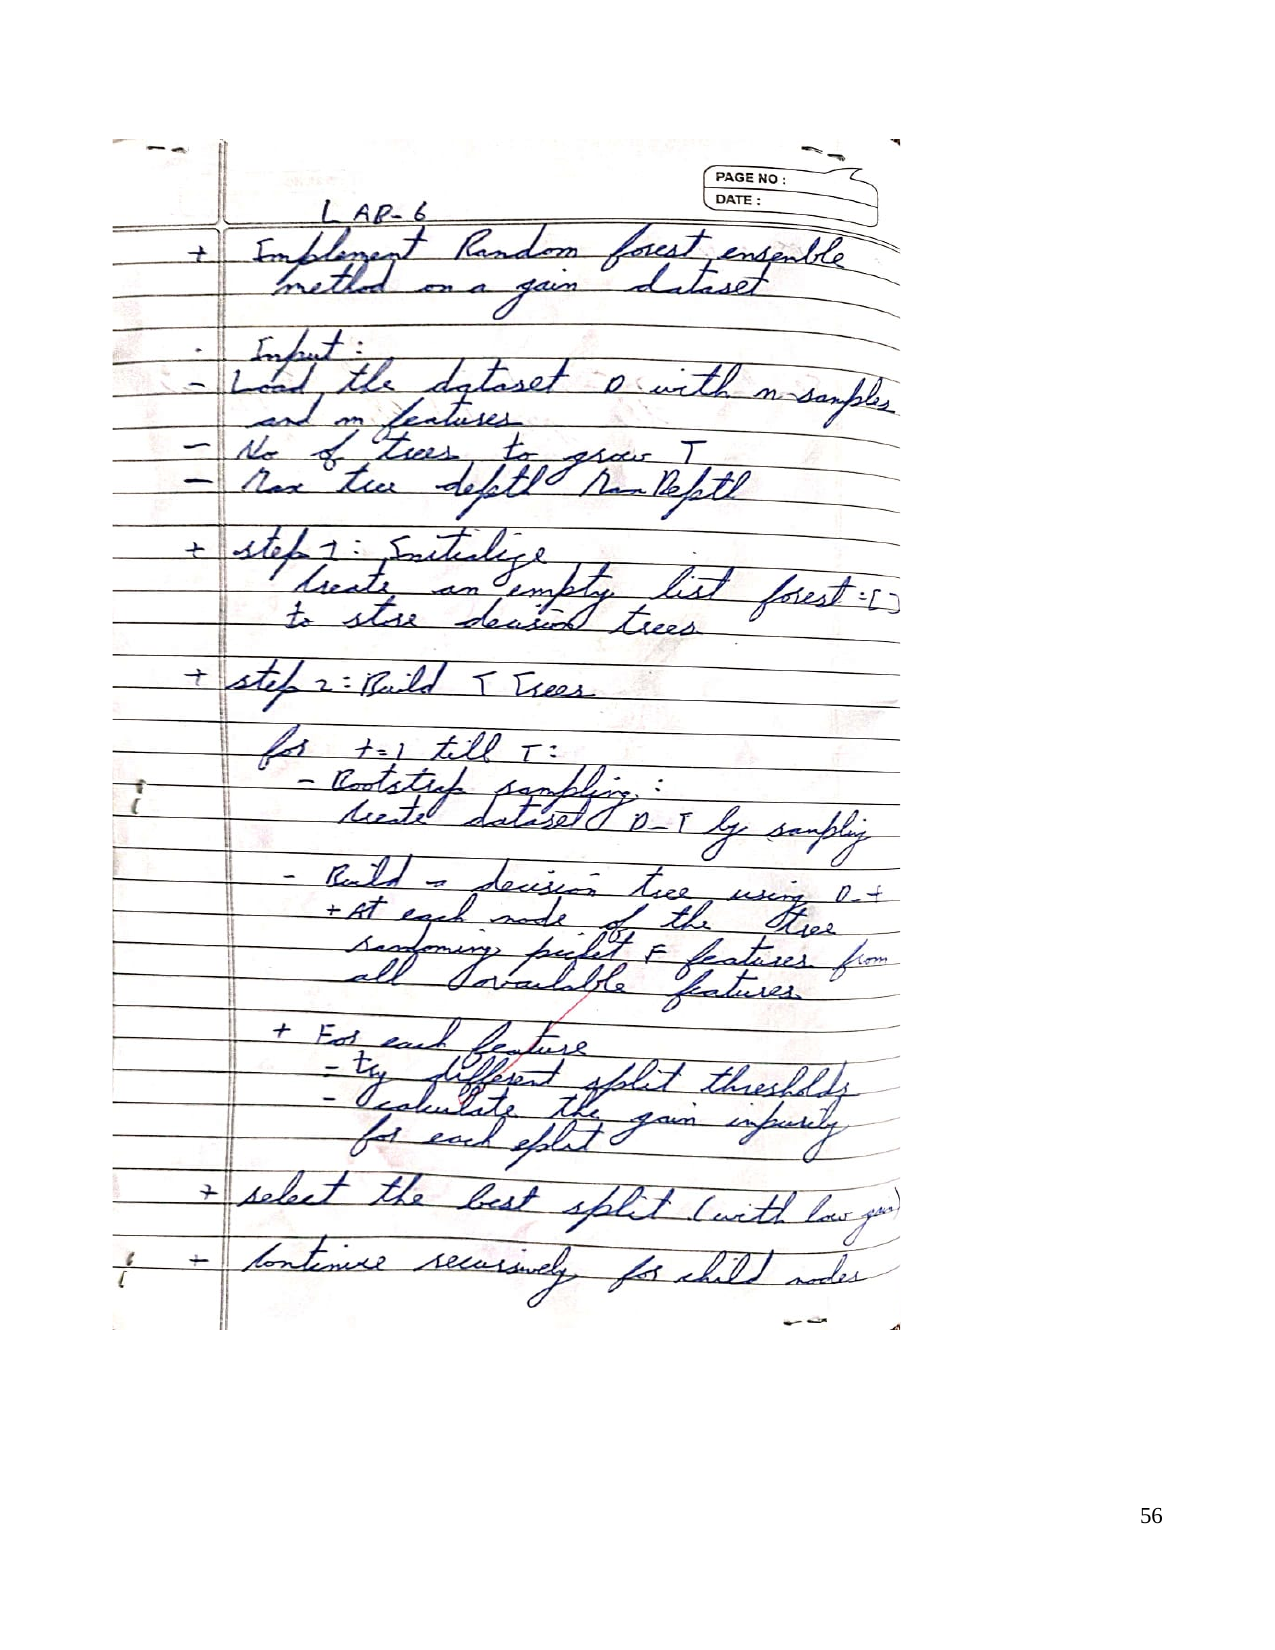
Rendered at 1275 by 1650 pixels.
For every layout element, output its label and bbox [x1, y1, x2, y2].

picture [112, 139, 901, 1330]
